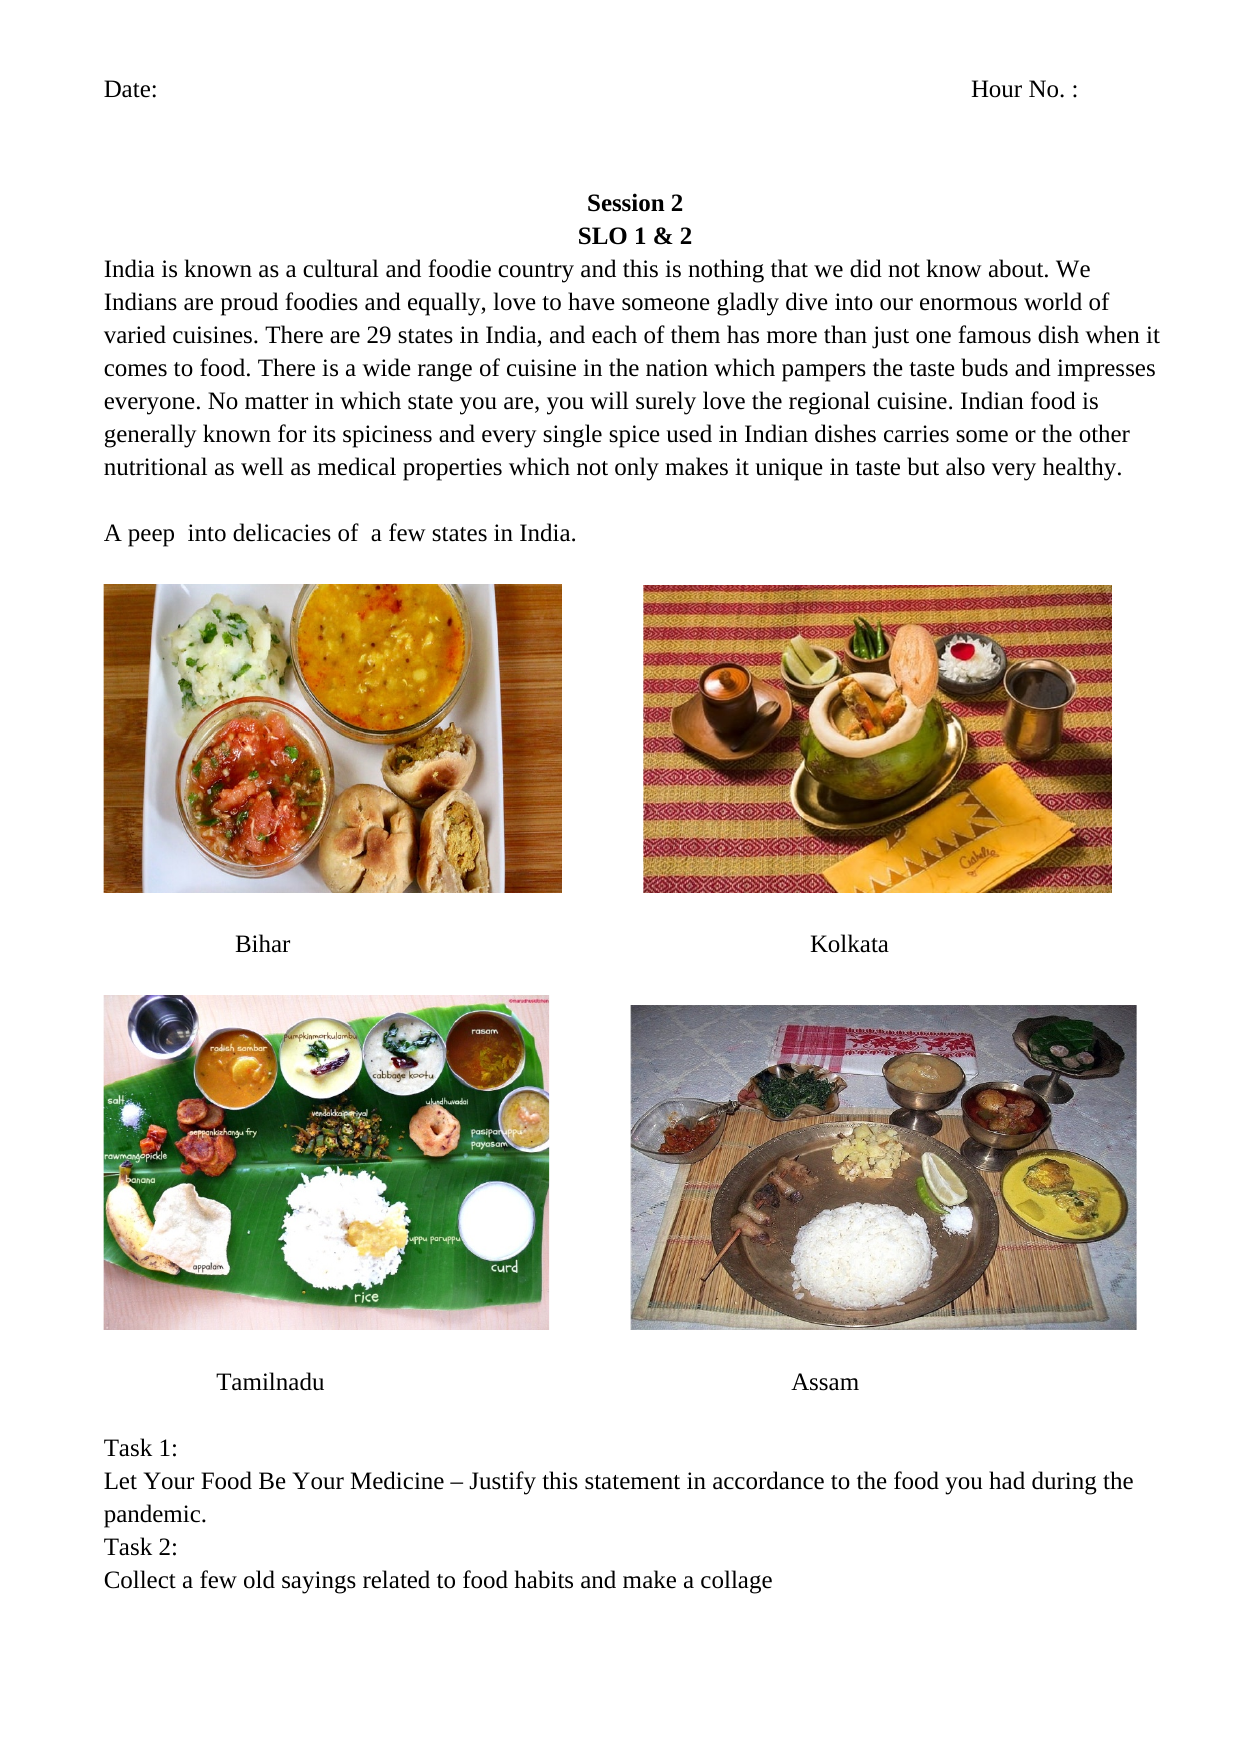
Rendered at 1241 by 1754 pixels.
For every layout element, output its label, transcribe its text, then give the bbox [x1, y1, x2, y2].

text A peep into delicacies of a few states in India. [103, 518, 1167, 547]
picture [103, 995, 550, 1330]
text Let Your Food Be Your Medicine – Justify this statement in accordance to the food you had during the pandemic. [103, 1466, 1167, 1528]
picture [630, 1005, 1137, 1330]
picture [103, 584, 562, 893]
text Bihar Kolkata [103, 929, 1167, 958]
text Task 2: [103, 1532, 1167, 1561]
text Session 2 [103, 188, 1167, 217]
text SLO 1 & 2 [103, 221, 1167, 250]
text Collect a few old sayings related to food habits and make a collage [103, 1565, 1167, 1594]
text India is known as a cultural and foodie country and this is nothing that we did not know about. We Indians are proud foodies and equally, love to have someone gladly dive into our enormous world of varied cuisines. There are 29 states in India, and each of them has more than just one famous dish when it comes to food. There is a wide range of cuisine in the nation which pampers the taste buds and impresses everyone. No matter in which state you are, you will surely love the regional cuisine. Indian food is generally known for its spiciness and every single spice used in Indian dishes carries some or the other nutritional as well as medical properties which not only makes it unique in taste but also very healthy. [103, 254, 1167, 481]
text Tamilnadu Assam [103, 1367, 1167, 1396]
text Task 1: [103, 1433, 1167, 1462]
picture [643, 585, 1112, 893]
